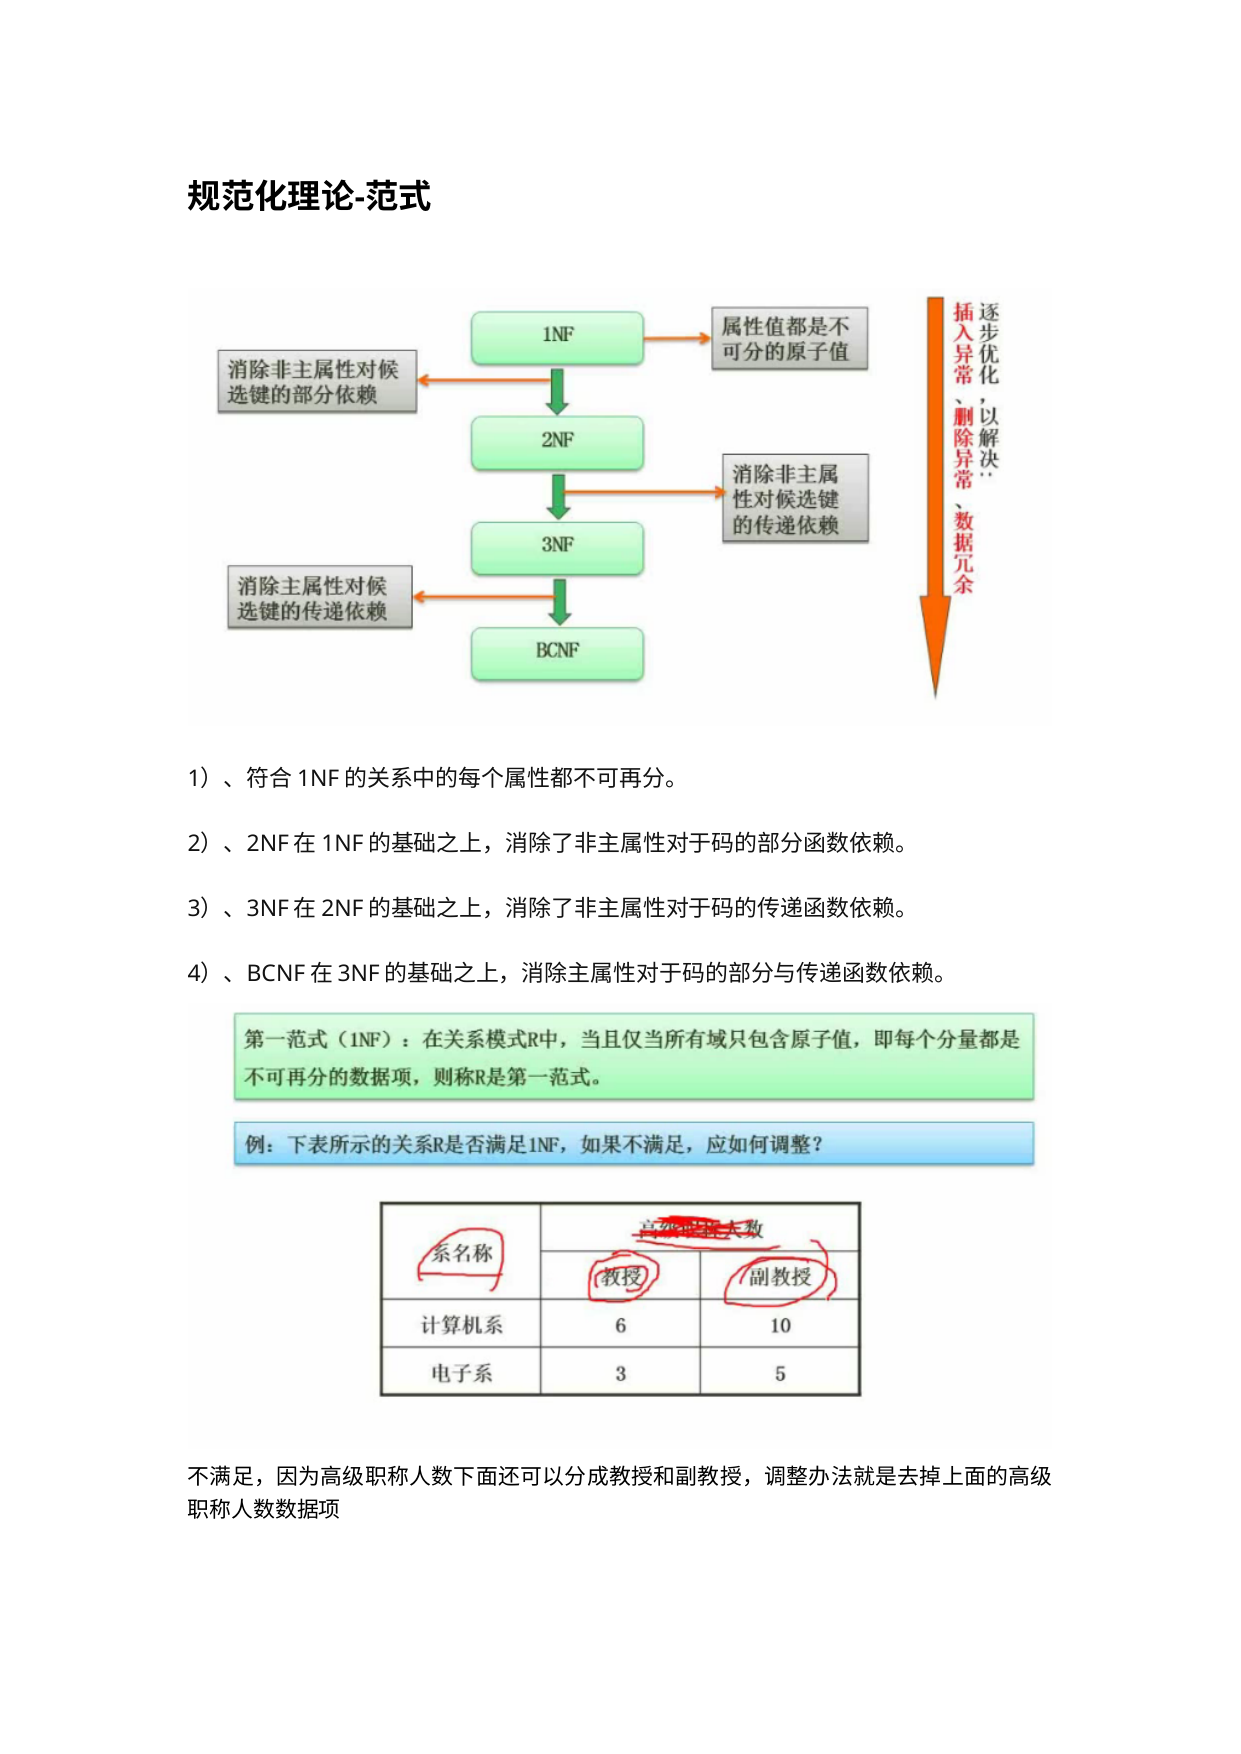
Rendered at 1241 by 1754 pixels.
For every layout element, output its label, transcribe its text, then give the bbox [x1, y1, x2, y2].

picture [187, 288, 1052, 726]
picture [187, 1003, 1053, 1449]
text 不满足，因为高级职称人数下面还可以分成教授和副教授，调整办法就是去掉上面的高级职称人数数据项 [187, 1459, 1053, 1524]
subtitle 规范化理论-范式 [187, 162, 1053, 227]
text 1）、符合1NF的关系中的每个属性都不可再分。 2）、2NF在1NF的基础之上，消除了非主属性对于码的部分函数依赖。 3）、3NF在2NF的基础之上，消除了非主属性对于码的传递函数依赖。 4）、BCNF在3NF的基础之上，消除主属性对于码的部分与传递函数依赖。 [187, 744, 1053, 1003]
